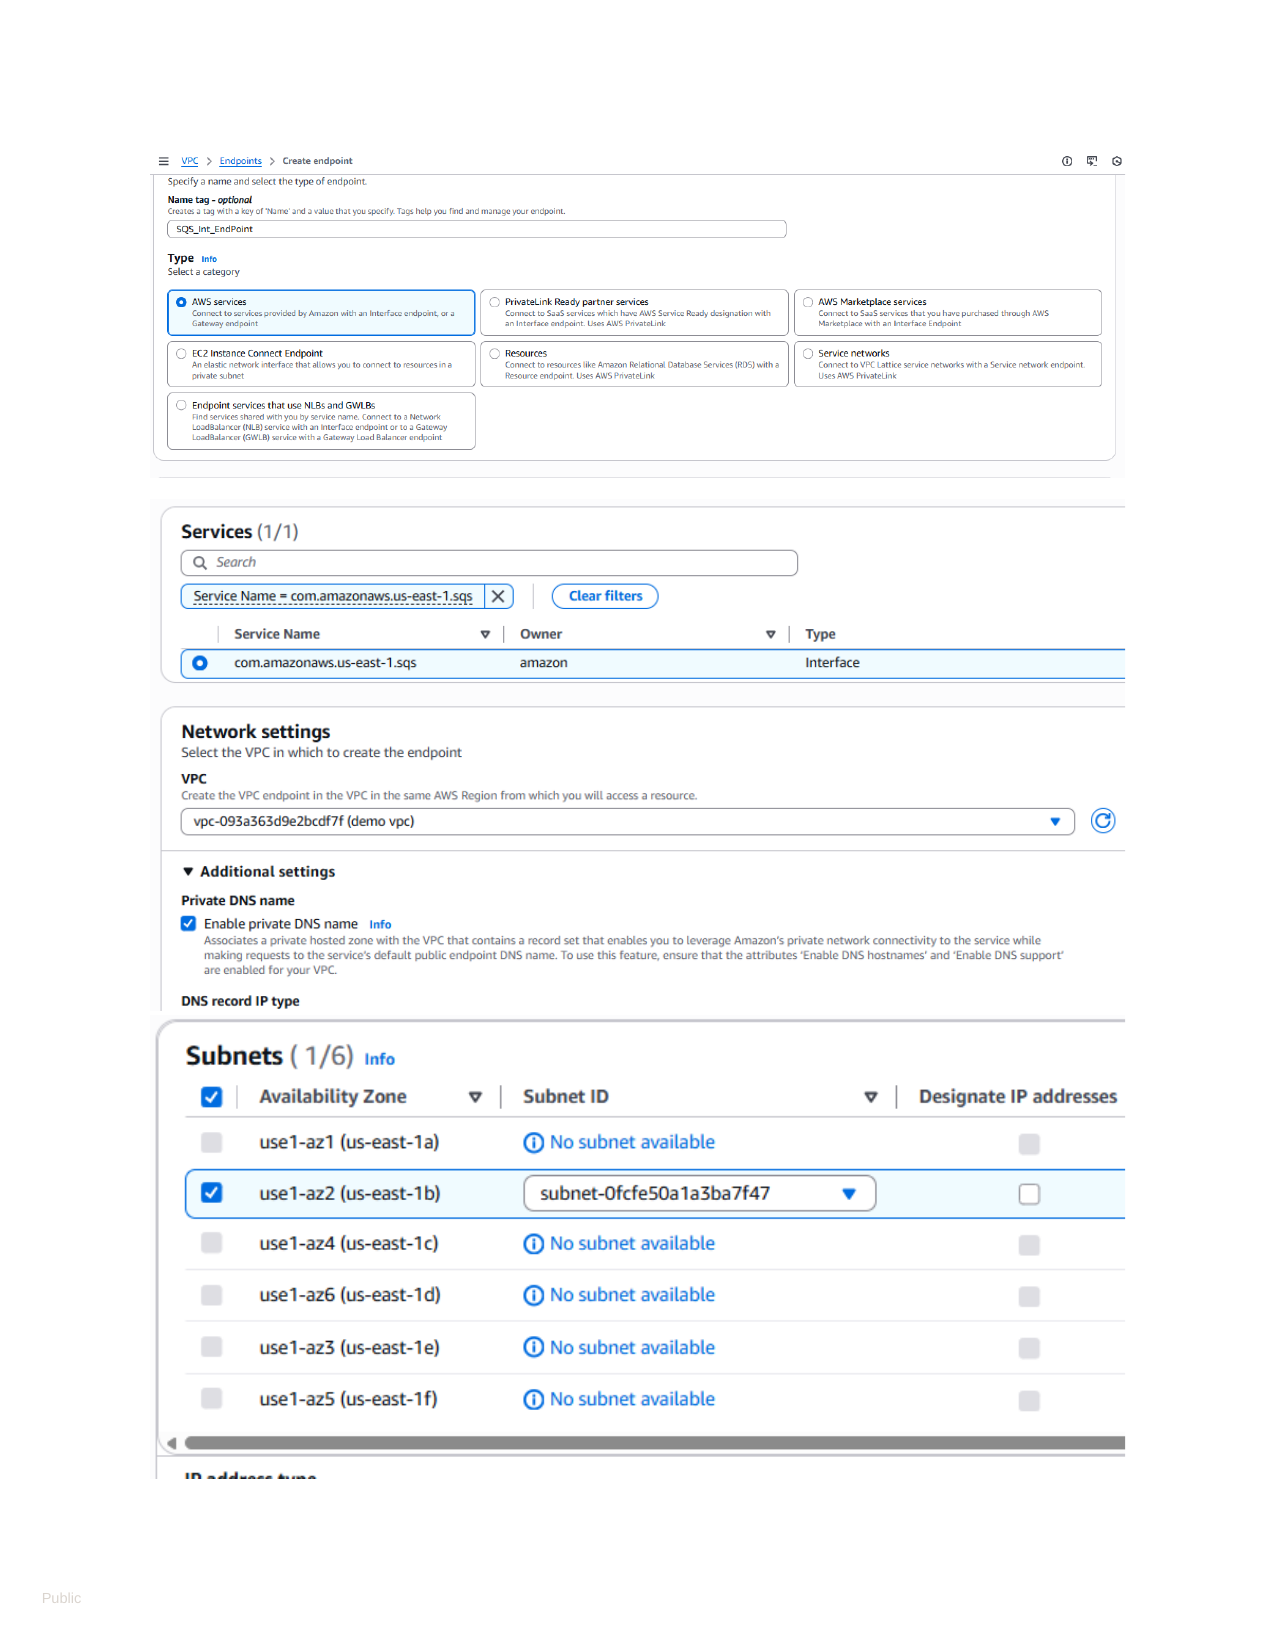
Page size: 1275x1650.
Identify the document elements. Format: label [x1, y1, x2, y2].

picture [150, 499, 1125, 1011]
picture [150, 150, 1125, 478]
picture [150, 1015, 1125, 1479]
